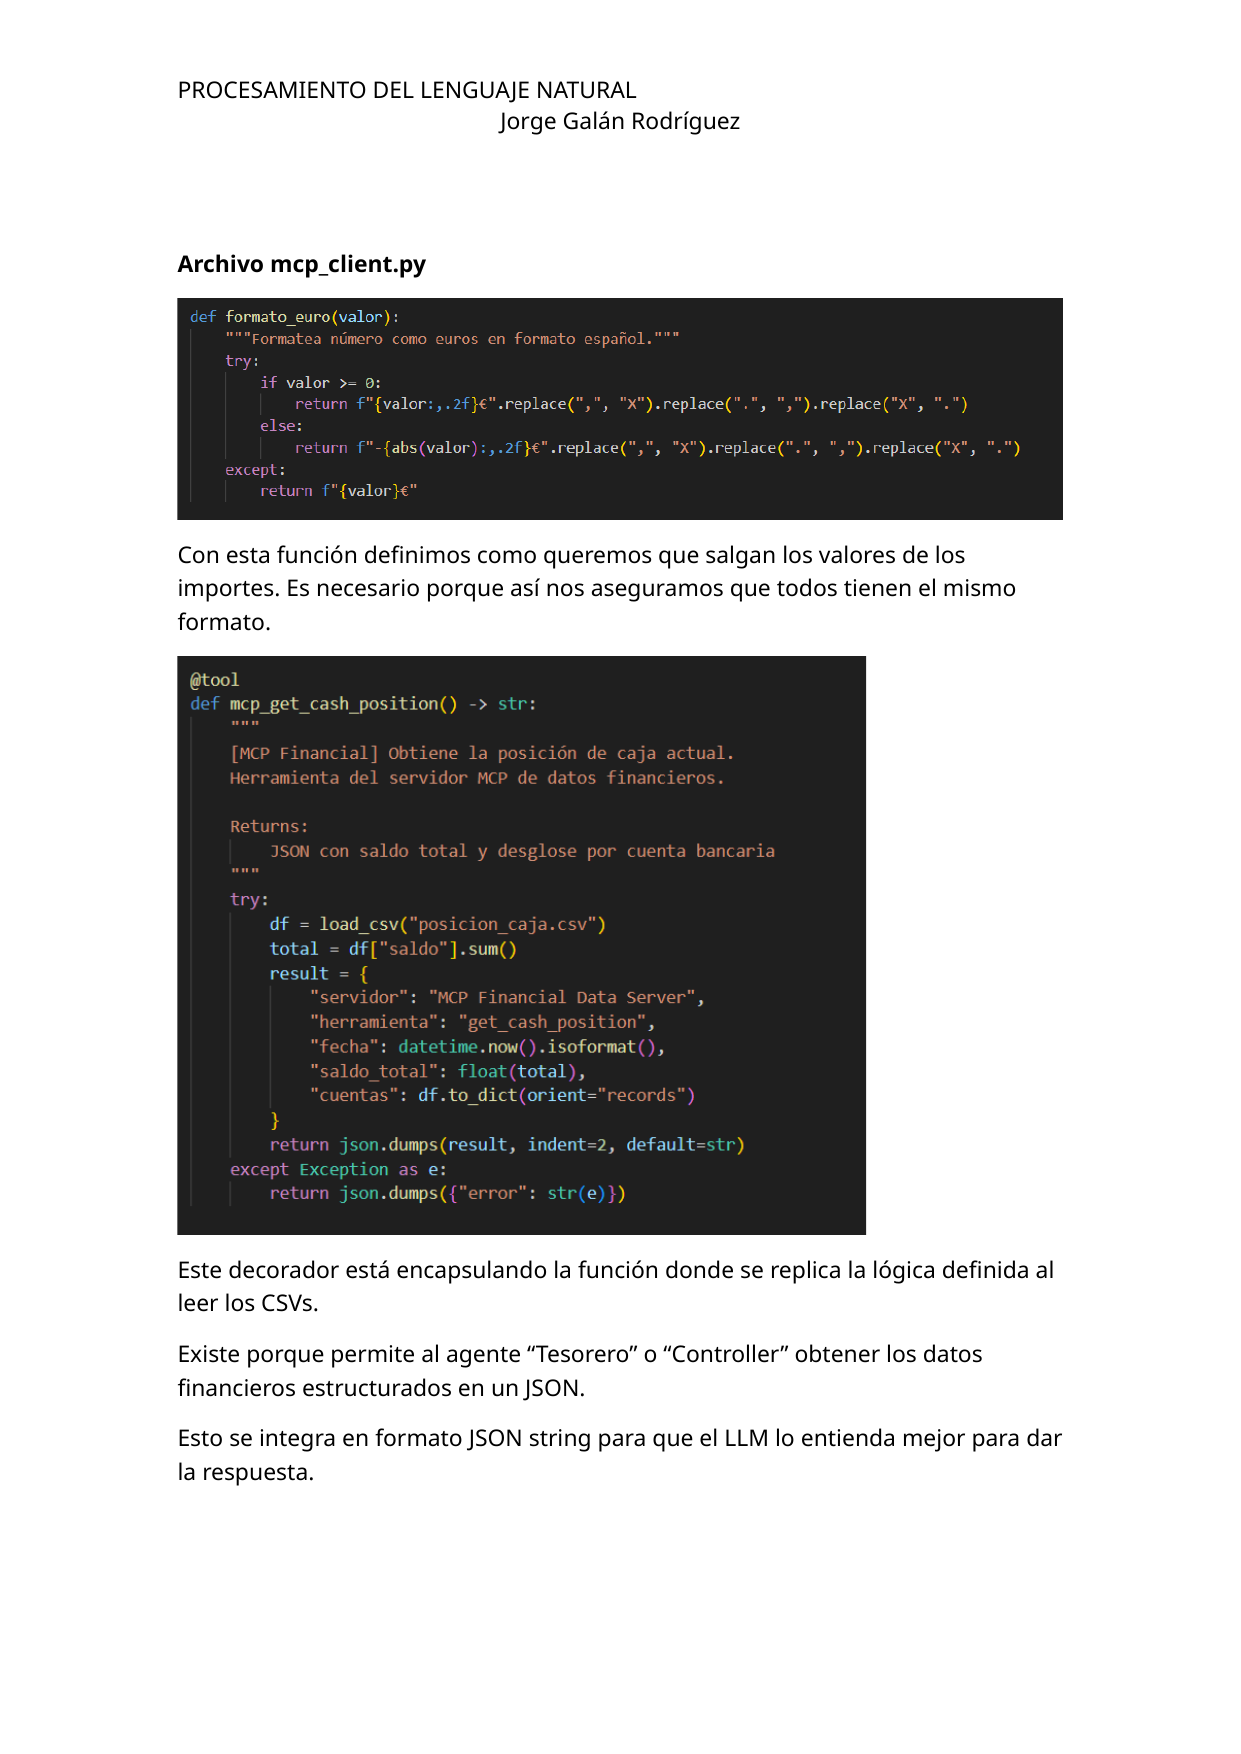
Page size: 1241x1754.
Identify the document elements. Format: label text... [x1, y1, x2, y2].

text Existe porque permite al agente “Tesorero” o “Controller” obtener los datos financieros estructurados en un JSON. [177, 1338, 1063, 1403]
text Con esta función definimos como queremos que salgan los valores de los importes. Es necesario porque así nos aseguramos que todos tienen el mismo formato. [177, 538, 1063, 637]
picture [177, 298, 1063, 520]
text Archivo mcp_client.py [177, 248, 1063, 280]
picture [177, 656, 867, 1235]
text Este decorador está encapsulando la función donde se replica la lógica definida al leer los CSVs. [177, 1254, 1063, 1319]
text Esto se integra en formato JSON string para que el LLM lo entienda mejor para dar la respuesta. [177, 1422, 1063, 1487]
